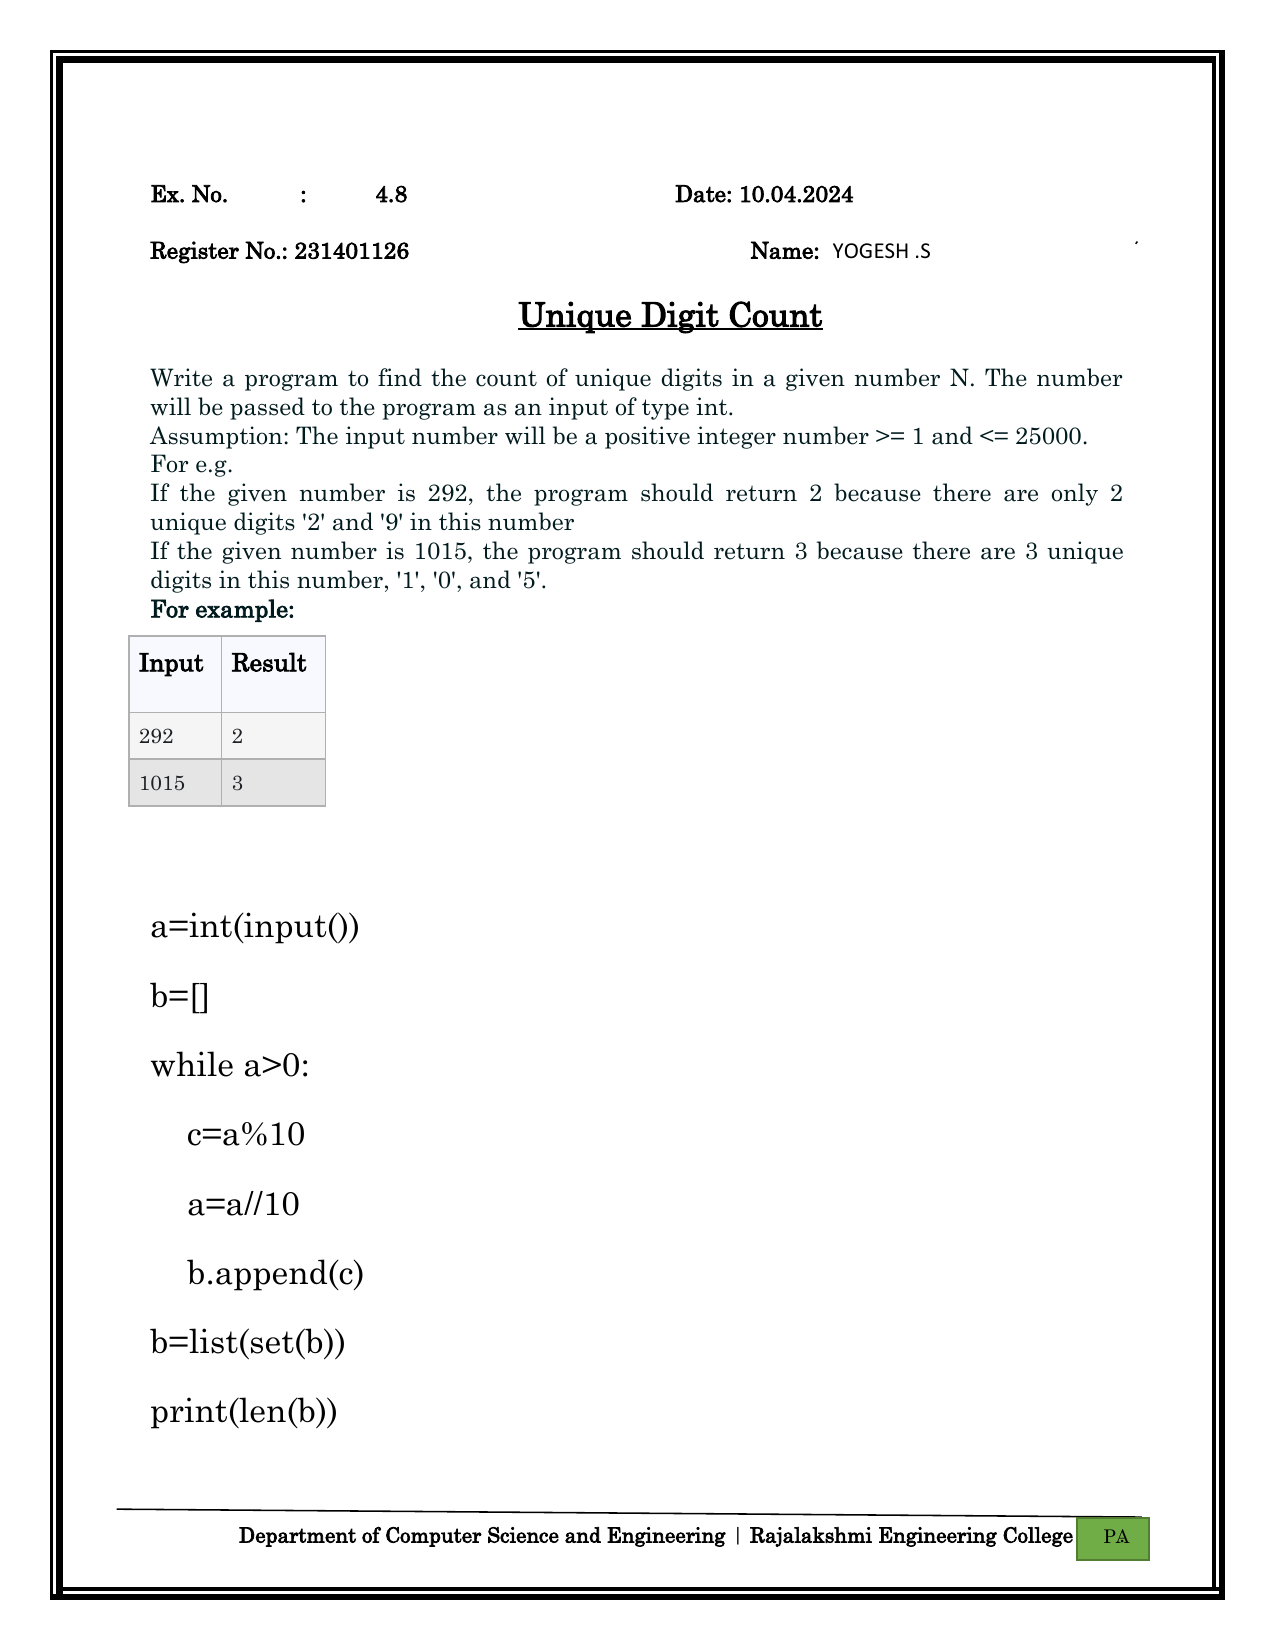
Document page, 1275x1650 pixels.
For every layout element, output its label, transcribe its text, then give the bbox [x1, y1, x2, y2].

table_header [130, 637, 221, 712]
text Ex. No. : 4.8 Date: 10.04.2024 [150, 179, 1125, 207]
text Unique Digit Count [216, 293, 1125, 333]
text c=a%10 [150, 1113, 1125, 1153]
text For example: [150, 593, 1125, 622]
text If the given number is 292, the program should return 2 because there are only 2 unique digits '2' and '9' in this number [150, 478, 1125, 536]
text b=[] [150, 974, 1125, 1014]
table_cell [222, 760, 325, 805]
text b=list(set(b)) [150, 1321, 1125, 1361]
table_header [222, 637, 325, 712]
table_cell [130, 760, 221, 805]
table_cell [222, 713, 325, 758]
text Assumption: The input number will be a positive integer number >= 1 and <= 25000. [150, 420, 1125, 449]
text a=a//10 [150, 1182, 1125, 1222]
text For e.g. [150, 449, 1125, 478]
text a=int(input()) [150, 905, 1125, 945]
text Write a program to find the count of unique digits in a given number N. The number will be passed to the program as an input of type int. [150, 363, 1125, 420]
text Register No.: 231401126 Name: YOGESH .S [150, 236, 1125, 264]
text while a>0: [150, 1043, 1125, 1083]
text b.append(c) [150, 1251, 1125, 1291]
text If the given number is 1015, the program should return 3 because there are 3 unique digits in this number, '1', '0', and '5'. [150, 536, 1125, 593]
text print(len(b)) [150, 1390, 1125, 1430]
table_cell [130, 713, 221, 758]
